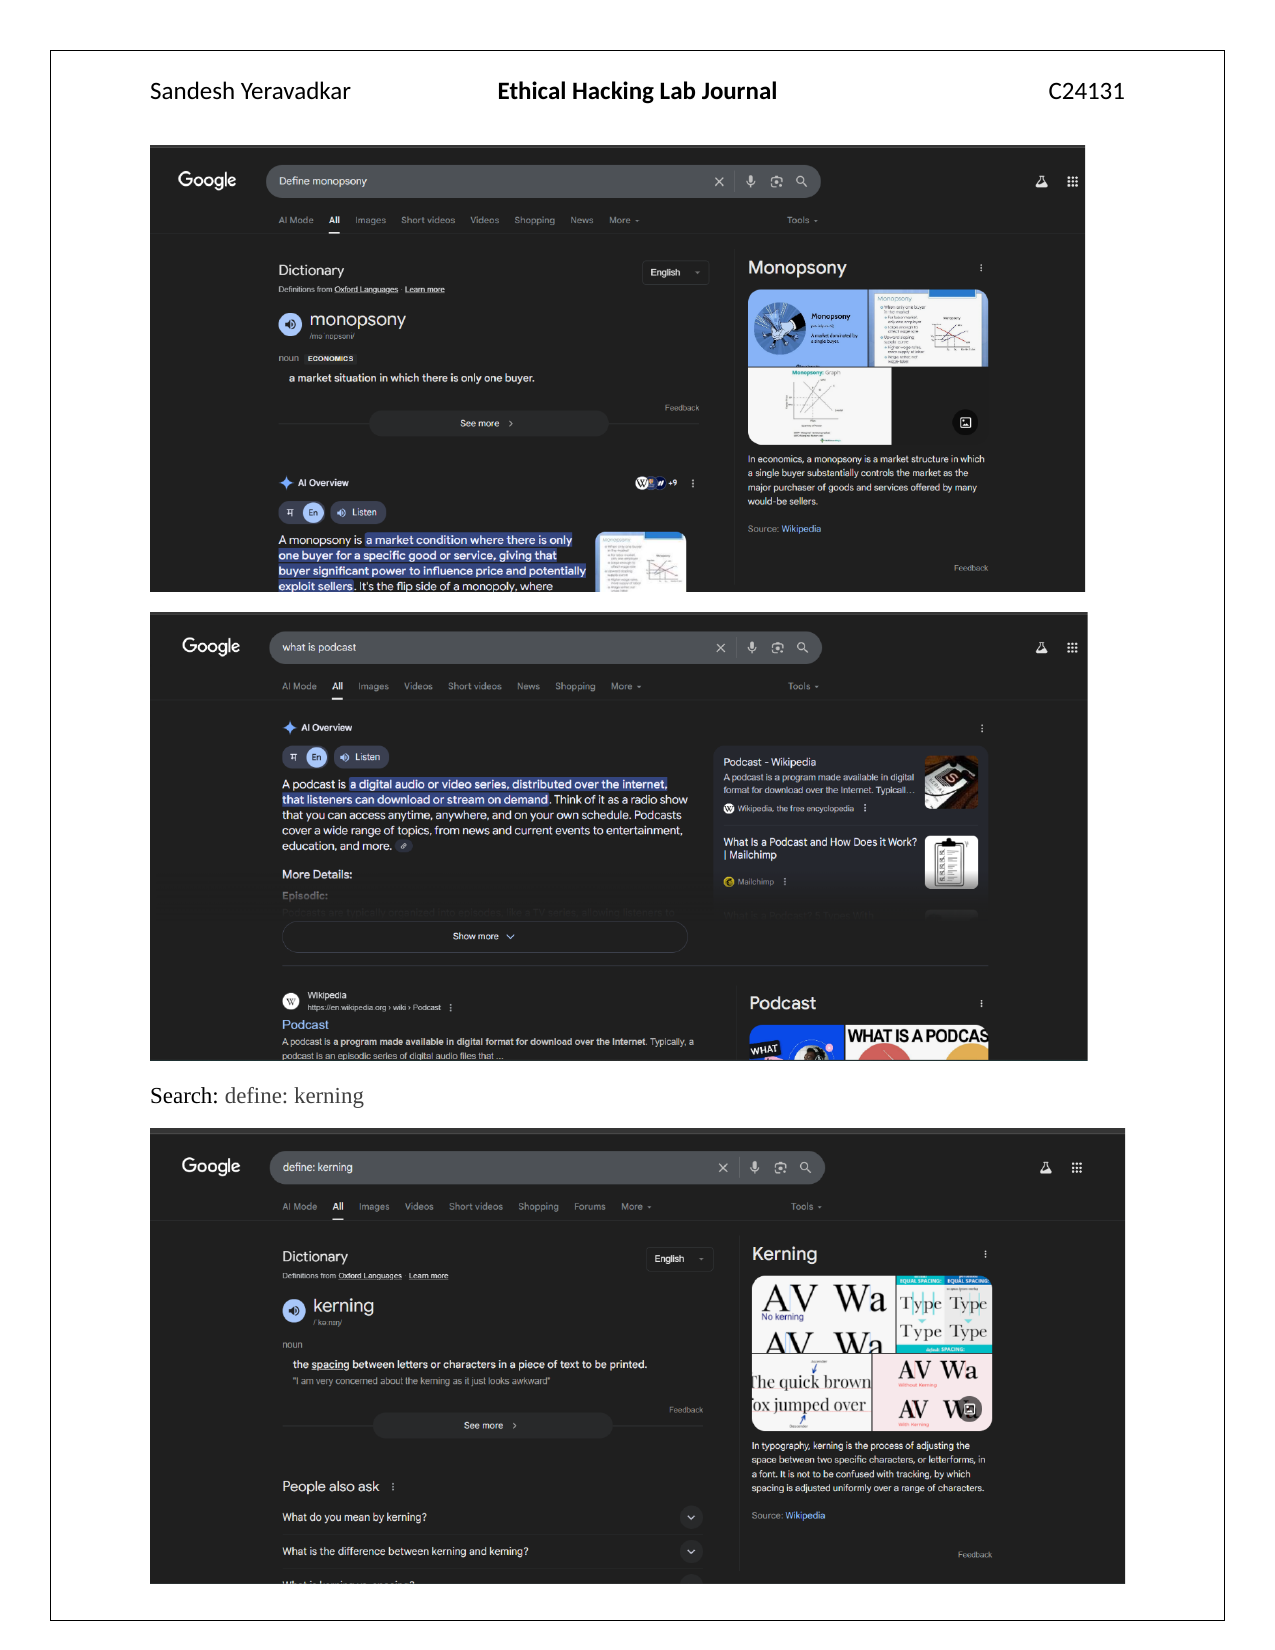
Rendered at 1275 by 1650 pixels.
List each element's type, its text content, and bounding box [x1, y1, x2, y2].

picture [150, 145, 1085, 592]
text Search: define: kerning [150, 1082, 1125, 1108]
picture [150, 612, 1088, 1061]
picture [150, 1128, 1125, 1584]
